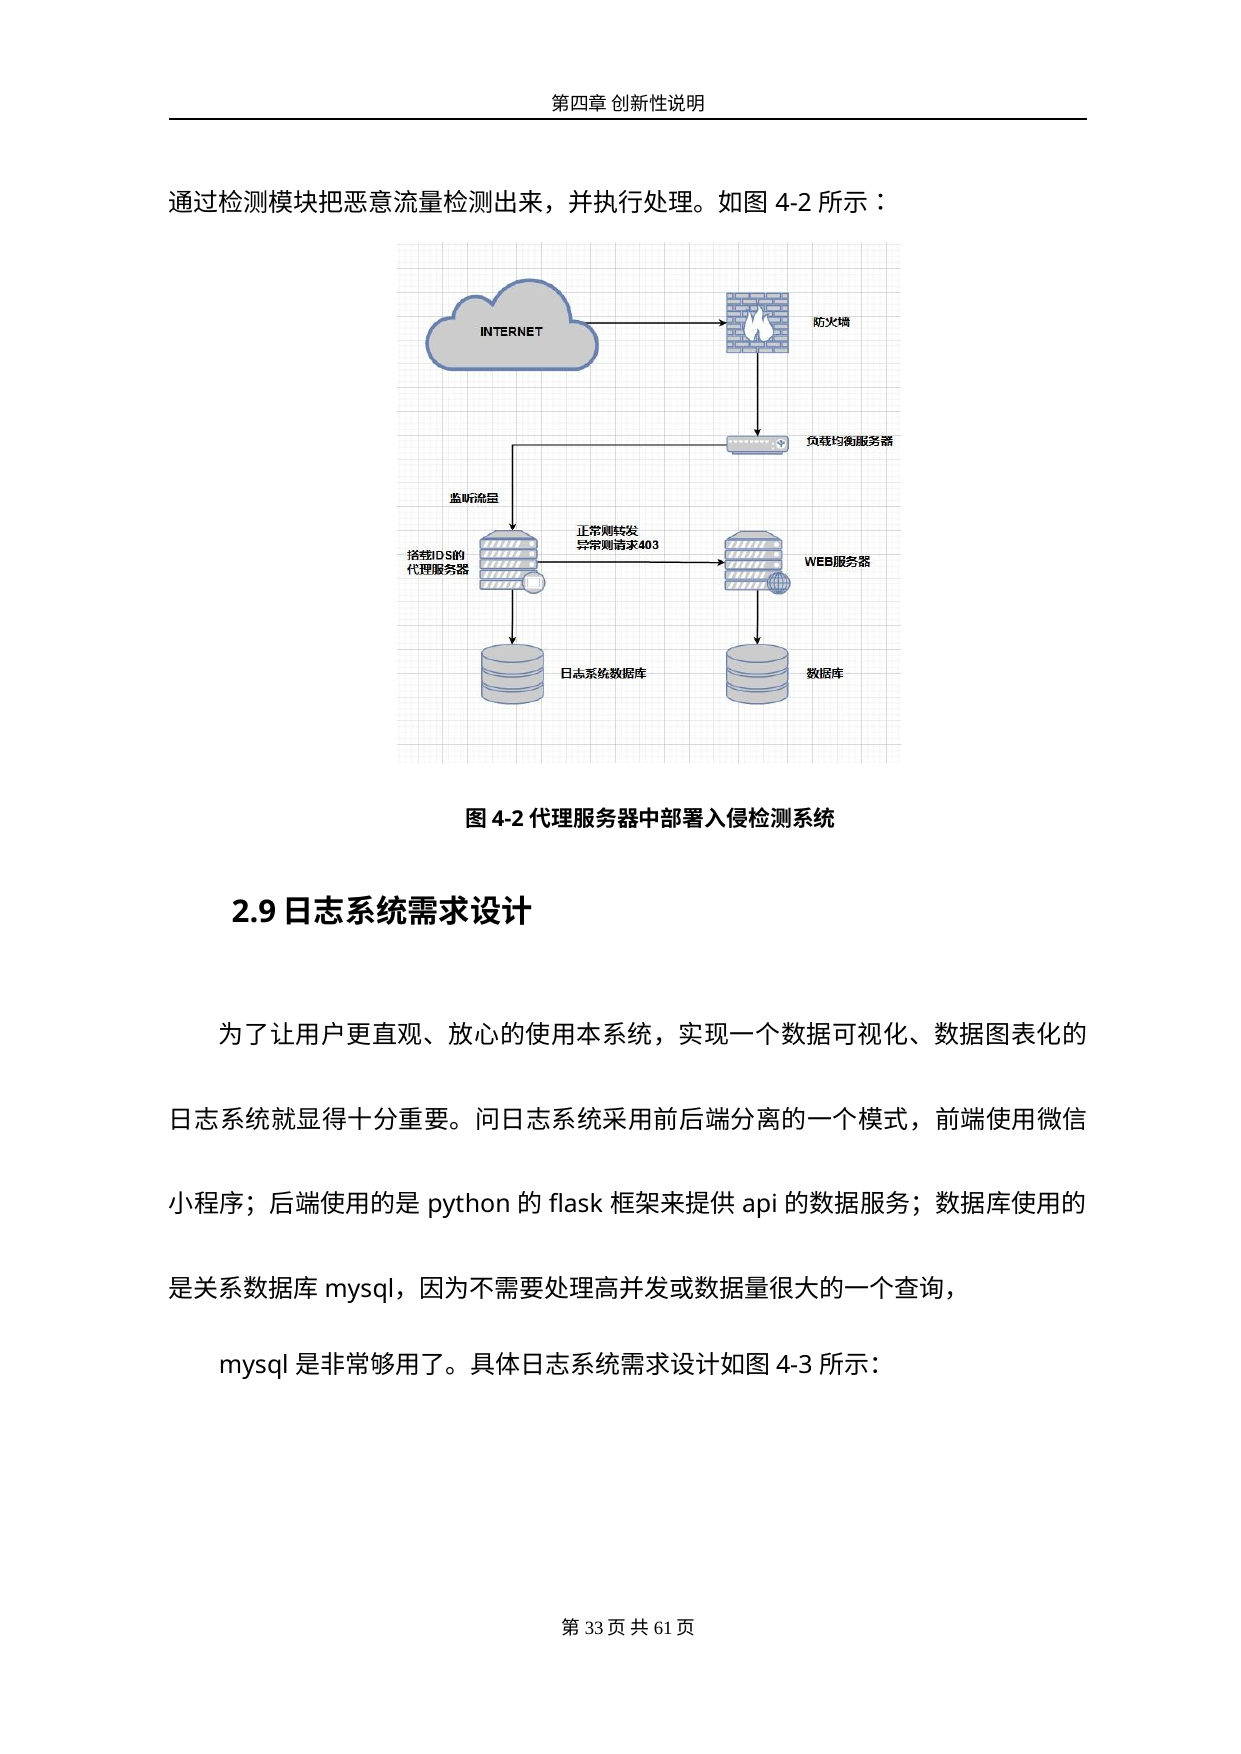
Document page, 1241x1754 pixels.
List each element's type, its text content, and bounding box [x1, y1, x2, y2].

text 图 4-2 代理服务器中部署入侵检测系统 [169, 801, 1087, 833]
picture [396, 242, 902, 763]
subtitle 2.9日志系统需求设计 [169, 876, 1087, 941]
text 为了让用户更直观、放心的使用本系统，实现一个数据可视化、数据图表化的日志系统就显得十分重要。问日志系统采用前后端分离的一个模式，前端使用微信小程序；后端使用的是 python 的 flask 框架来提供 api 的数据服务；数据库使用的是关系数据库 mysql，因为不需要处理高并发或数据量很大的一个查询， [169, 1001, 1087, 1319]
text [169, 168, 1087, 233]
text mysql 是非常够用了。具体日志系统需求设计如图 4-3 所示： [169, 1330, 1087, 1395]
